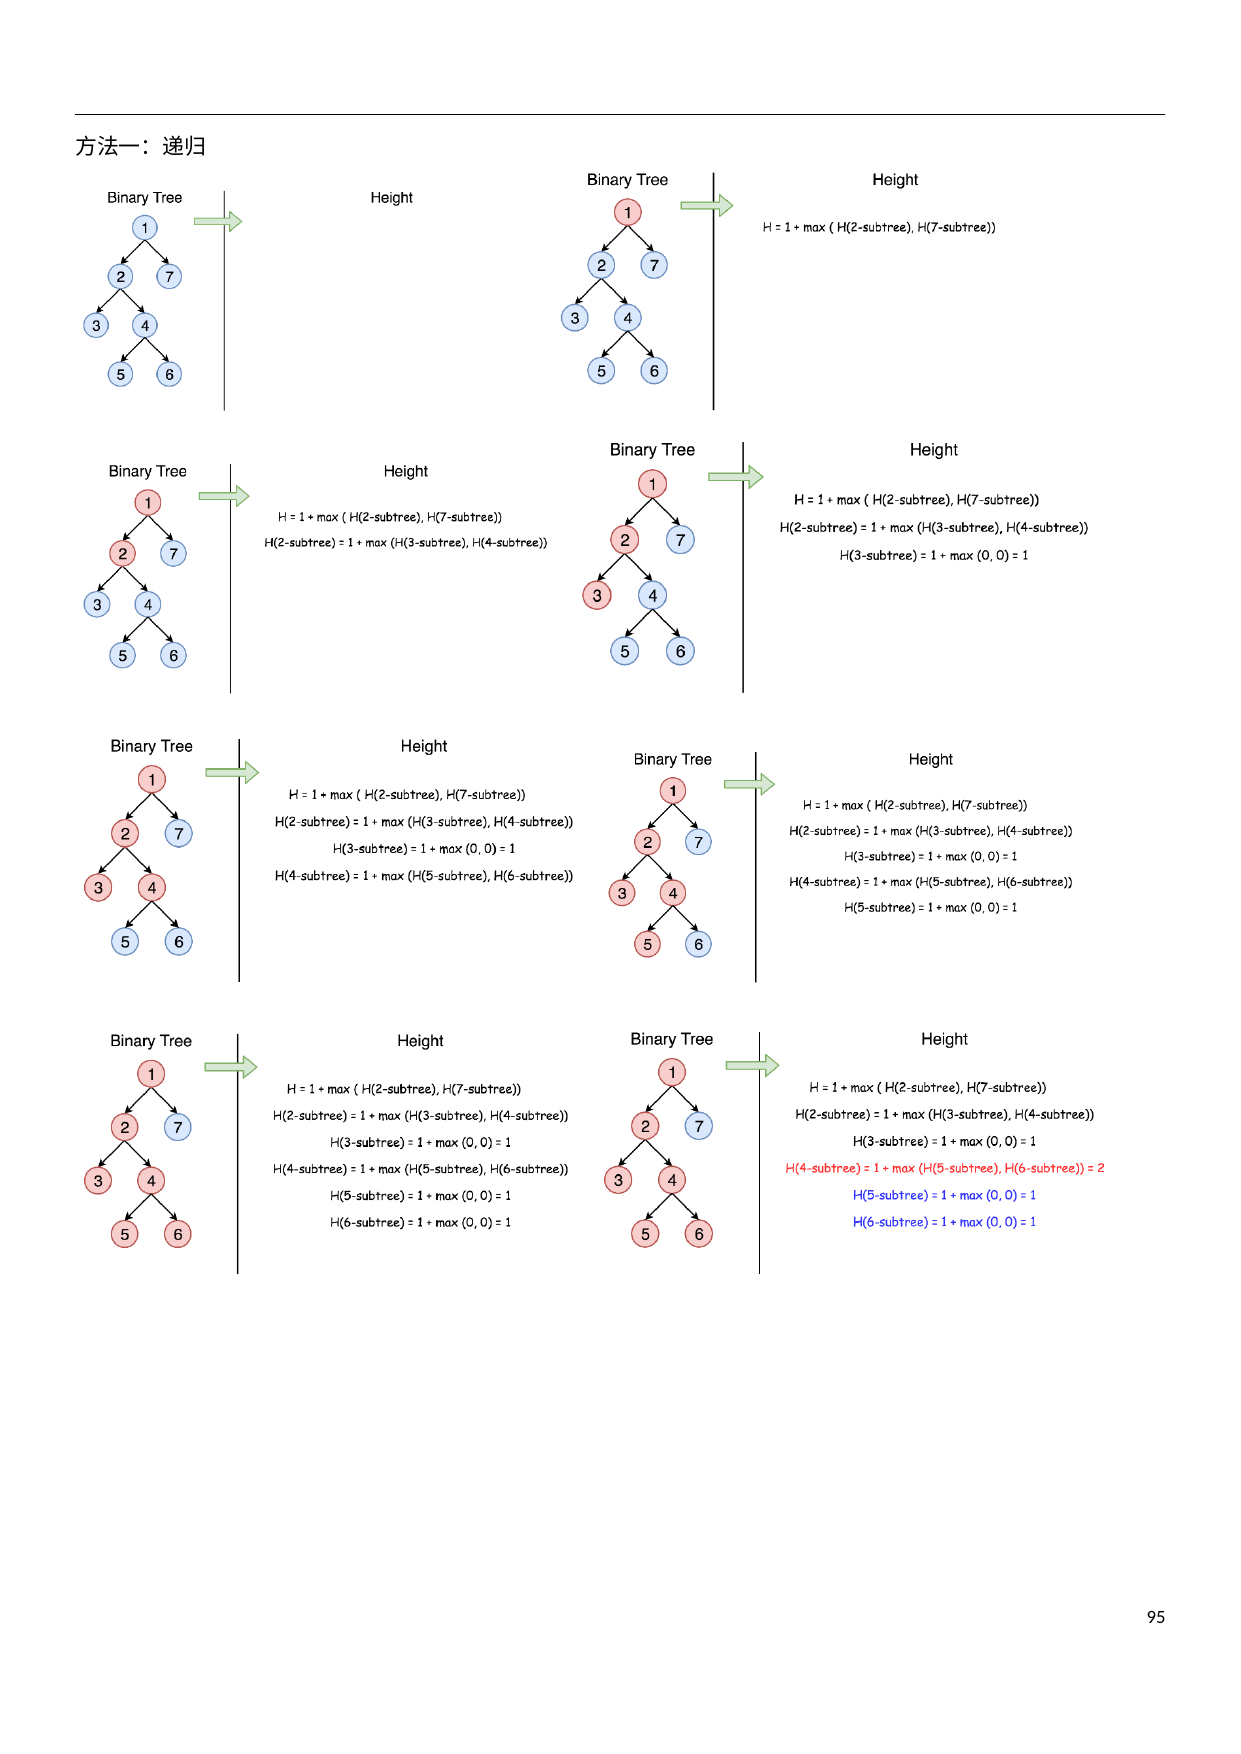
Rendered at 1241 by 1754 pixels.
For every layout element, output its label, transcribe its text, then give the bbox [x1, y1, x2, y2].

picture [75, 1024, 591, 1283]
text 方法一：递归 [75, 129, 1165, 161]
picture [573, 432, 1112, 702]
picture [75, 182, 548, 419]
picture [75, 730, 596, 991]
picture [600, 743, 1094, 991]
picture [596, 1022, 1117, 1283]
picture [552, 163, 1064, 419]
picture [75, 455, 569, 702]
